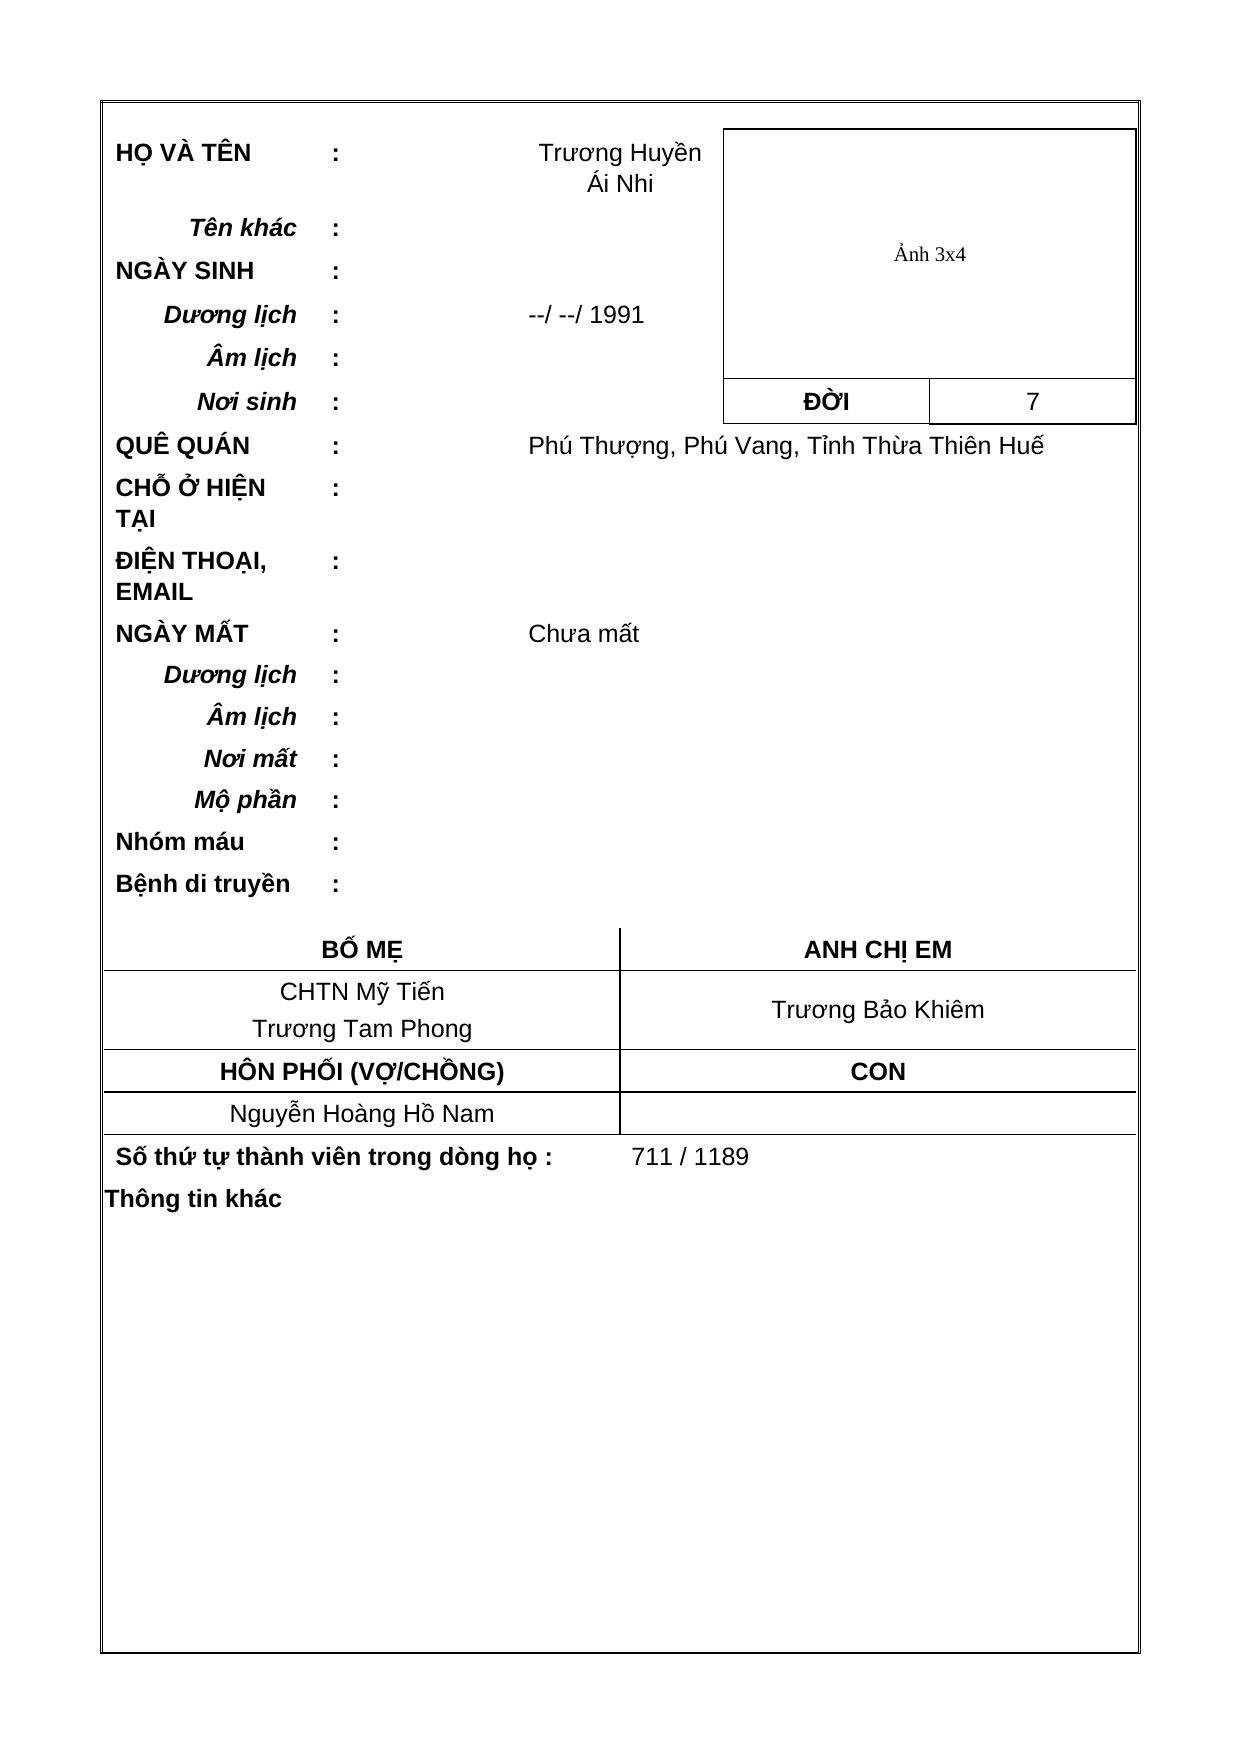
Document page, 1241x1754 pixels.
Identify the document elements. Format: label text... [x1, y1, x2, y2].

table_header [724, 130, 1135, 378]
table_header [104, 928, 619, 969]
text Thông tin khác [104, 1182, 1136, 1213]
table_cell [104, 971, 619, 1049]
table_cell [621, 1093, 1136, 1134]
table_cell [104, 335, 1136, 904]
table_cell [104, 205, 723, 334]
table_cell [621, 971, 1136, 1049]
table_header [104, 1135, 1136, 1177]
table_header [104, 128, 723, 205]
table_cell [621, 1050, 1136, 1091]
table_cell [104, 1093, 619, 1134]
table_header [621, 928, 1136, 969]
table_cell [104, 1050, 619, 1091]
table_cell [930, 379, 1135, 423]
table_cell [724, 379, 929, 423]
